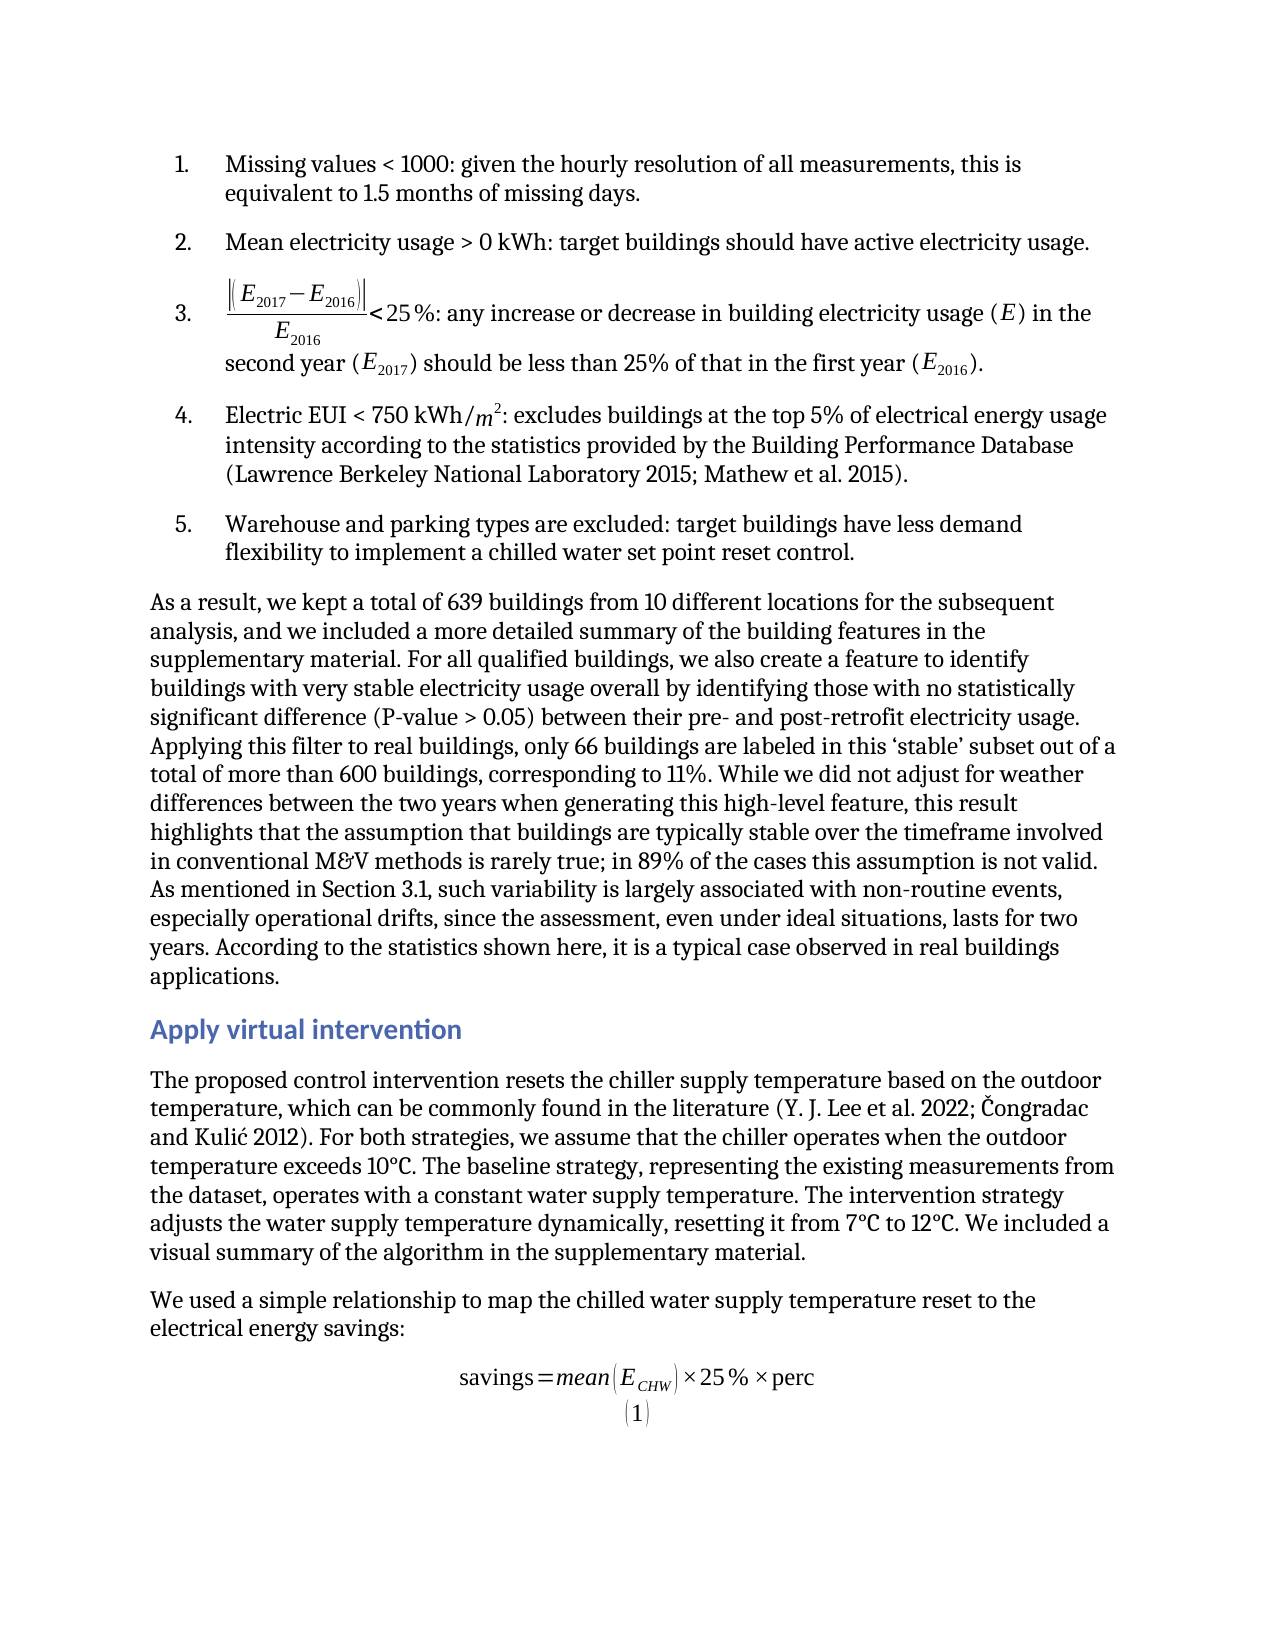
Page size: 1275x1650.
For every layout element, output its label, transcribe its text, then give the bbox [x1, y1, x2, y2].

list Electric EUI < 750 kWh/: excludes buildings at the top 5% of electrical energy usage intensity according to the statistics provided by the Building Performance Database (Lawrence Berkeley National Laboratory 2015; Mathew et al. 2015). [175, 400, 1125, 489]
list Mean electricity usage > 0 kWh: target buildings should have active electricity usage. [175, 228, 1125, 257]
text We used a simple relationship to map the chilled water supply temperature reset to the electrical energy savings: [150, 1286, 1125, 1343]
list Missing values < 1000: given the hourly resolution of all measurements, this is equivalent to 1.5 months of missing days. [175, 150, 1125, 207]
list : any increase or decrease in building electricity usage () in the second year () should be less than 25% of that in the first year (). [175, 278, 1125, 379]
subtitle Apply virtual intervention [150, 1011, 1125, 1047]
text As a result, we kept a total of 639 buildings from 10 different locations for the subsequent analysis, and we included a more detailed summary of the building features in the supplementary material. For all qualified buildings, we also create a feature to identify buildings with very stable electricity usage overall by identifying those with no statistically significant difference (P-value > 0.05) between their pre- and post-retrofit electricity usage. Applying this filter to real buildings, only 66 buildings are labeled in this ‘stable’ subset out of a total of more than 600 buildings, corresponding to 11%. While we did not adjust for weather differences between the two years when generating this high-level feature, this result highlights that the assumption that buildings are typically stable over the timeframe involved in conventional M&V methods is rarely true; in 89% of the cases this assumption is not valid. As mentioned in Section 3.1, such variability is largely associated with non-routine events, especially operational drifts, since the assessment, even under ideal situations, lasts for two years. According to the statistics shown here, it is a typical case observed in real buildings applications. [150, 588, 1125, 990]
text The proposed control intervention resets the chiller supply temperature based on the outdoor temperature, which can be commonly found in the literature (Y. J. Lee et al. 2022; Čongradac and Kulić 2012). For both strategies, we assume that the chiller operates when the outdoor temperature exceeds 10°C. The baseline strategy, representing the existing measurements from the dataset, operates with a constant water supply temperature. The intervention strategy adjusts the water supply temperature dynamically, resetting it from 7°C to 12°C. We included a visual summary of the algorithm in the supplementary material. [150, 1066, 1125, 1267]
list Warehouse and parking types are excluded: target buildings have less demand flexibility to implement a chilled water set point reset control. [175, 509, 1125, 567]
